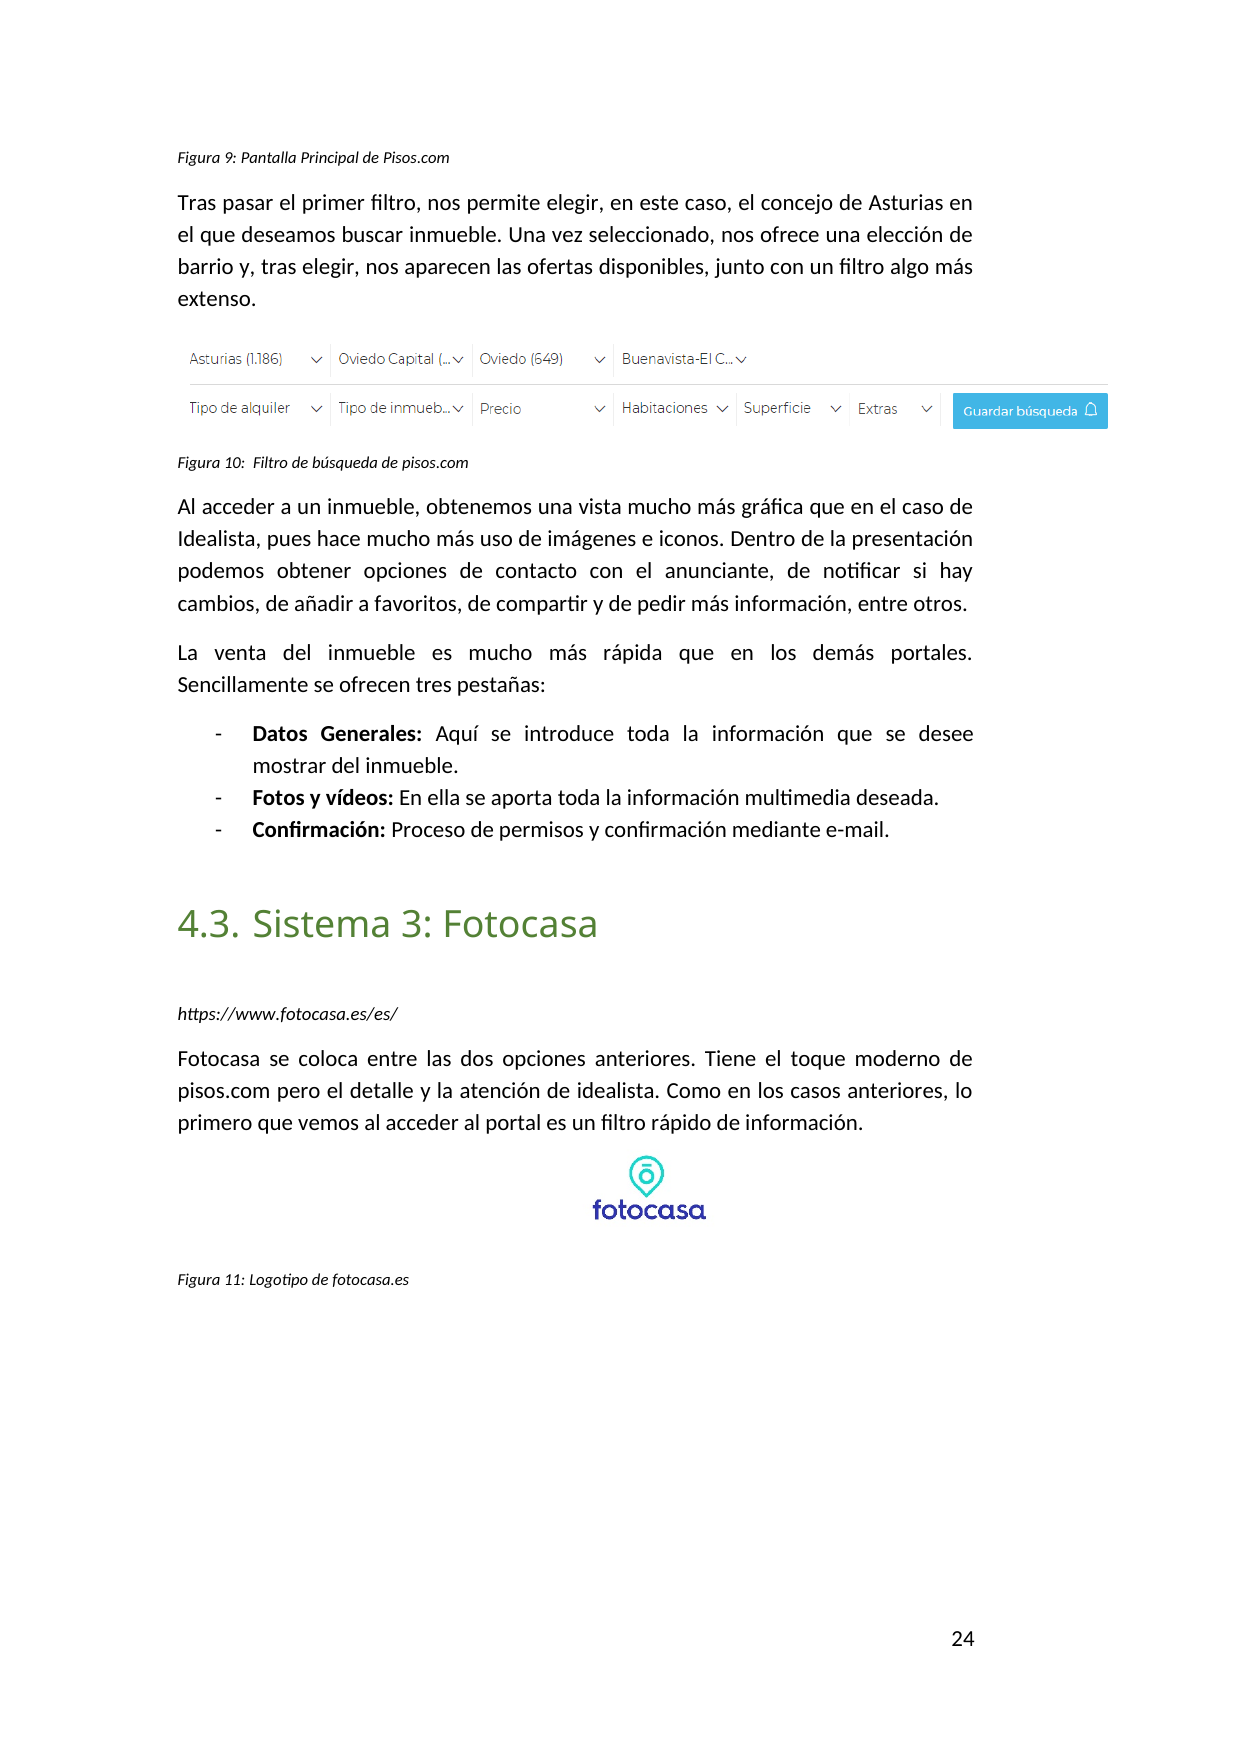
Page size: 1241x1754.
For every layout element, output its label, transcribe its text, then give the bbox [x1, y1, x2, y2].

text La venta del inmueble es mucho más rápida que en los demás portales. Sencillamente se ofrecen tres pestañas: [177, 638, 974, 698]
text Tras pasar el primer filtro, nos permite elegir, en este caso, el concejo de Asturias en el que deseamos buscar inmueble. Una vez seleccionado, nos ofrece una elección de barrio y, tras elegir, nos aparecen las ofertas disponibles, junto con un filtro algo más extenso. [177, 188, 974, 312]
list Confirmación: Proceso de permisos y confirmación mediante e-mail. [215, 815, 974, 843]
picture [177, 333, 1118, 432]
text https://www.fotocasa.es/es/ [177, 1003, 974, 1026]
list Datos Generales: Aquí se introduce toda la información que se desee mostrar del inmueble. [215, 719, 974, 779]
subtitle Sistema 3: Fotocasa [177, 897, 974, 948]
text Figura 9: Pantalla Principal de Pisos.com [177, 148, 974, 168]
text Al acceder a un inmueble, obtenemos una vista mucho más gráfica que en el caso de Idealista, pues hace mucho más uso de imágenes e iconos. Dentro de la presentación podemos obtener opciones de contacto con el anunciante, de notificar si hay cambios, de añadir a favoritos, de compartir y de pedir más información, entre otros. [177, 492, 974, 617]
text Figura 10: Filtro de búsqueda de pisos.com [177, 452, 974, 473]
text Figura 11: Logotipo de fotocasa.es [177, 1157, 974, 1290]
text Fotocasa se coloca entre las dos opciones anteriores. Tiene el toque moderno de pisos.com pero el detalle y la atención de idealista. Como en los casos anteriores, lo primero que vemos al acceder al portal es un filtro rápido de información. [177, 1044, 974, 1136]
picture [572, 1138, 726, 1246]
list Fotos y vídeos: En ella se aporta toda la información multimedia deseada. [215, 783, 974, 811]
